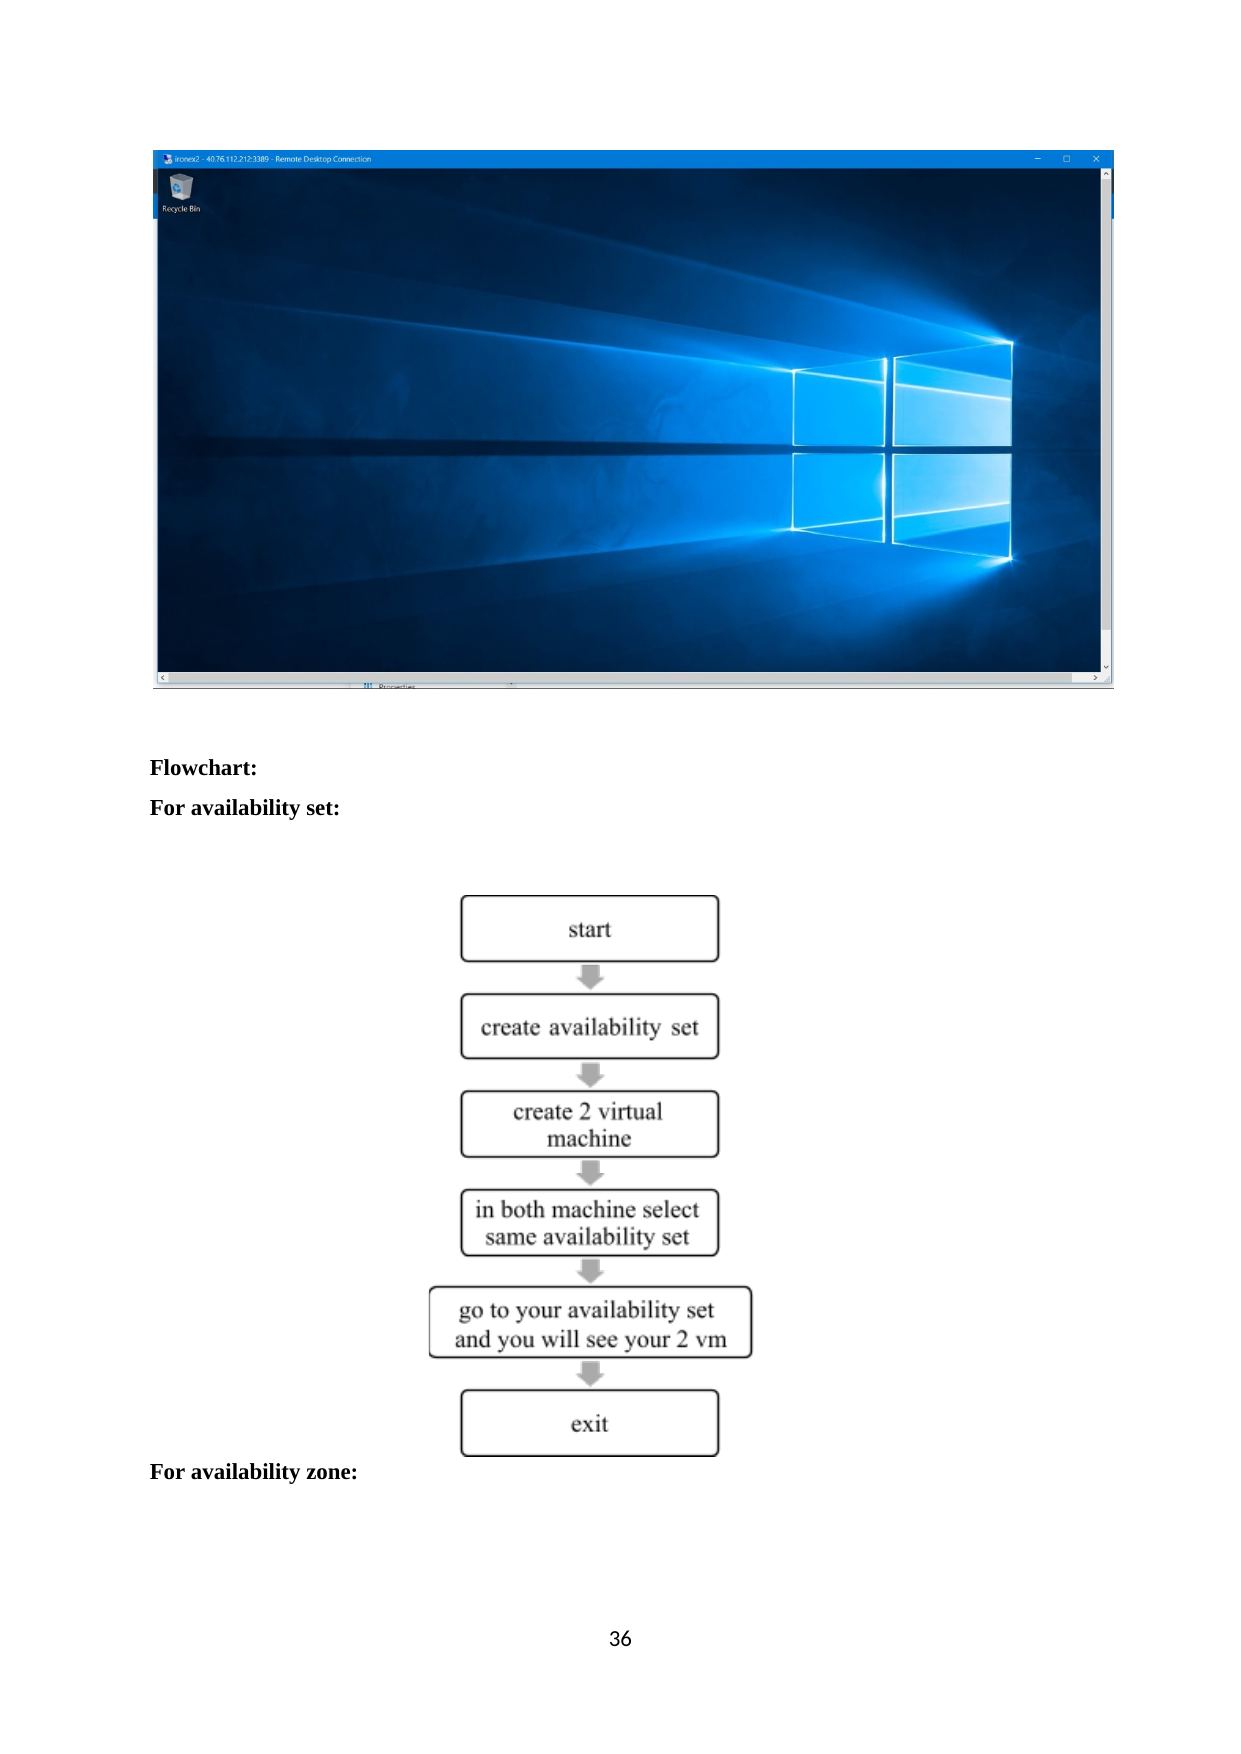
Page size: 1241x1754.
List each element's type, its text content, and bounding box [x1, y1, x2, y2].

picture [428, 895, 828, 1457]
text Flowchart: [149, 754, 1090, 781]
text For availability set: [149, 794, 1090, 820]
picture [153, 150, 1114, 689]
text For availability zone: [149, 1458, 1090, 1485]
